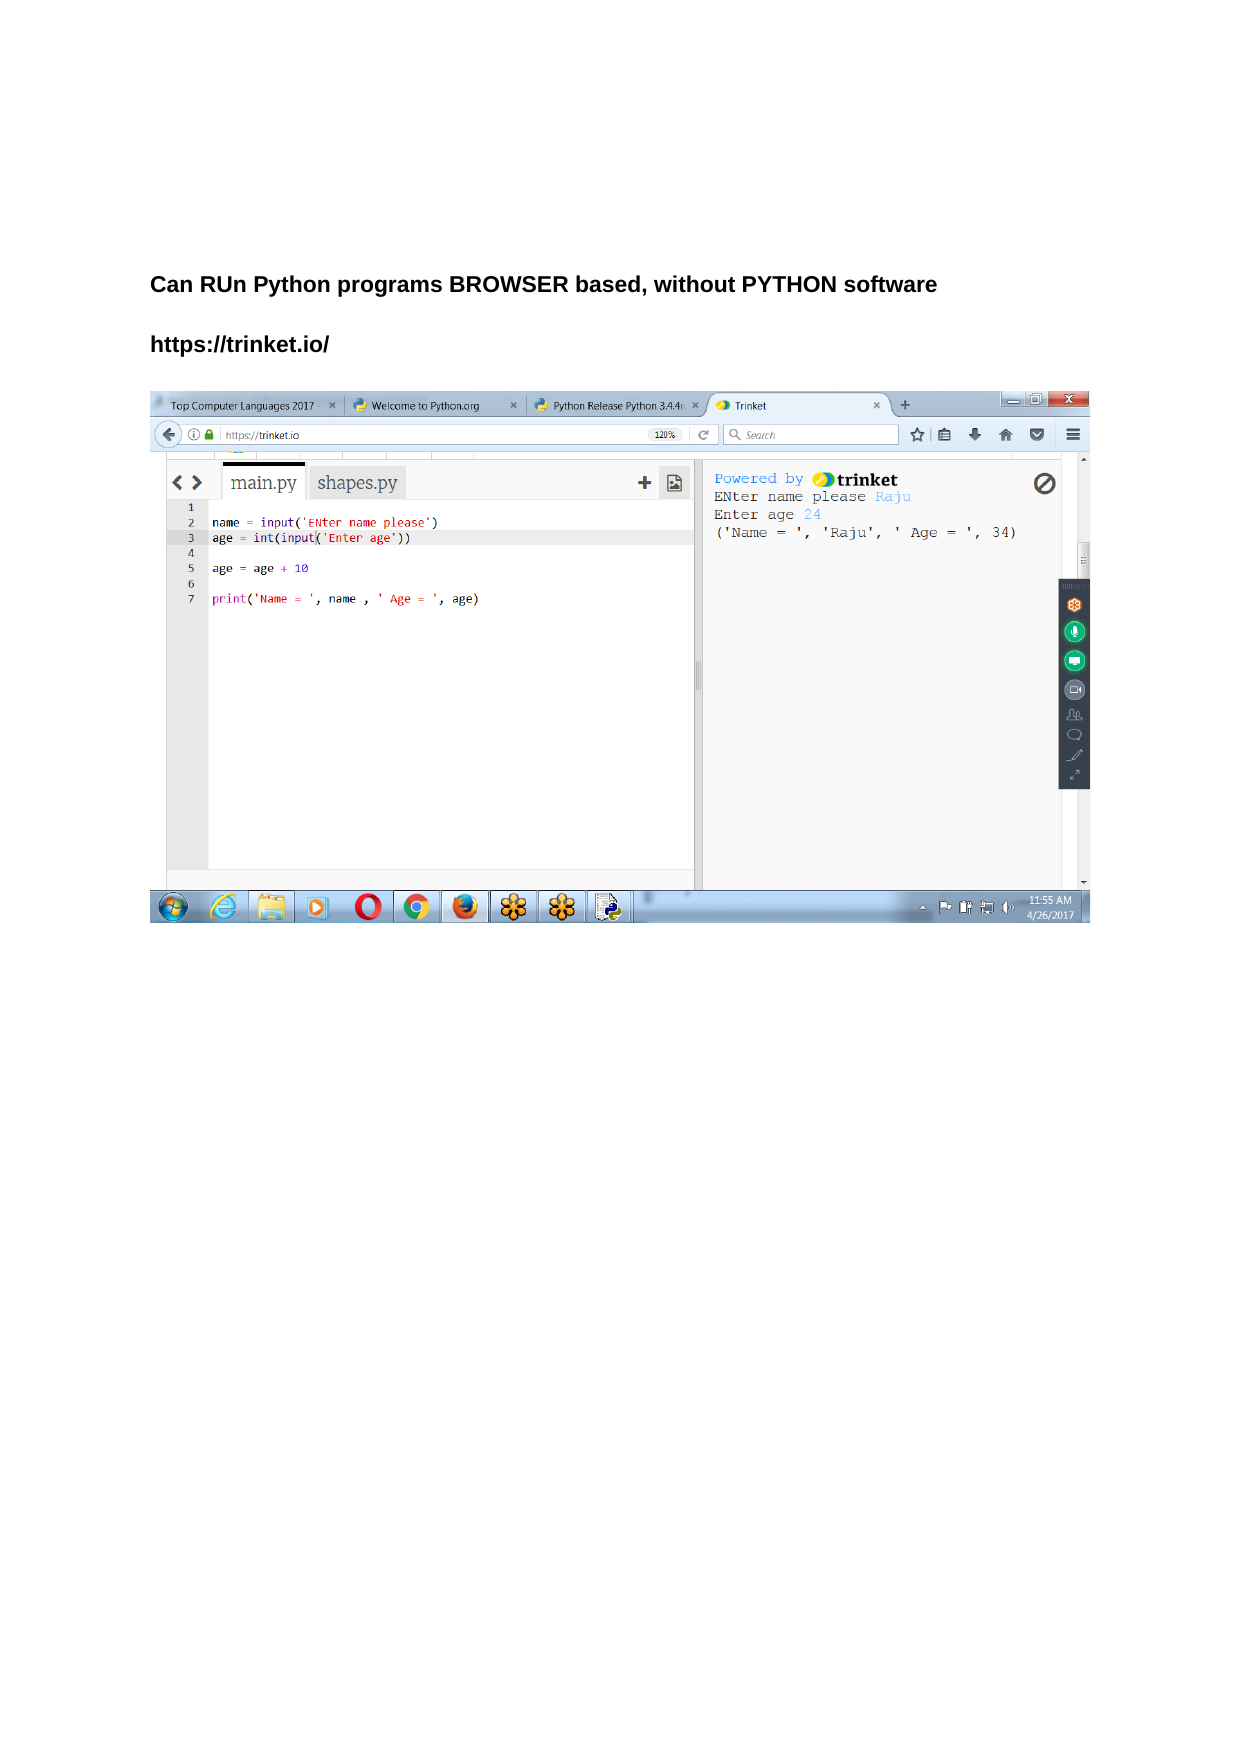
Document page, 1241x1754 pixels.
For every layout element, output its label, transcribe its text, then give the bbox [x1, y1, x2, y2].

text https://trinket.io/ [150, 331, 1090, 358]
text Can RUn Python programs BROWSER based, without PYTHON software [150, 271, 1090, 297]
picture [150, 391, 1091, 923]
